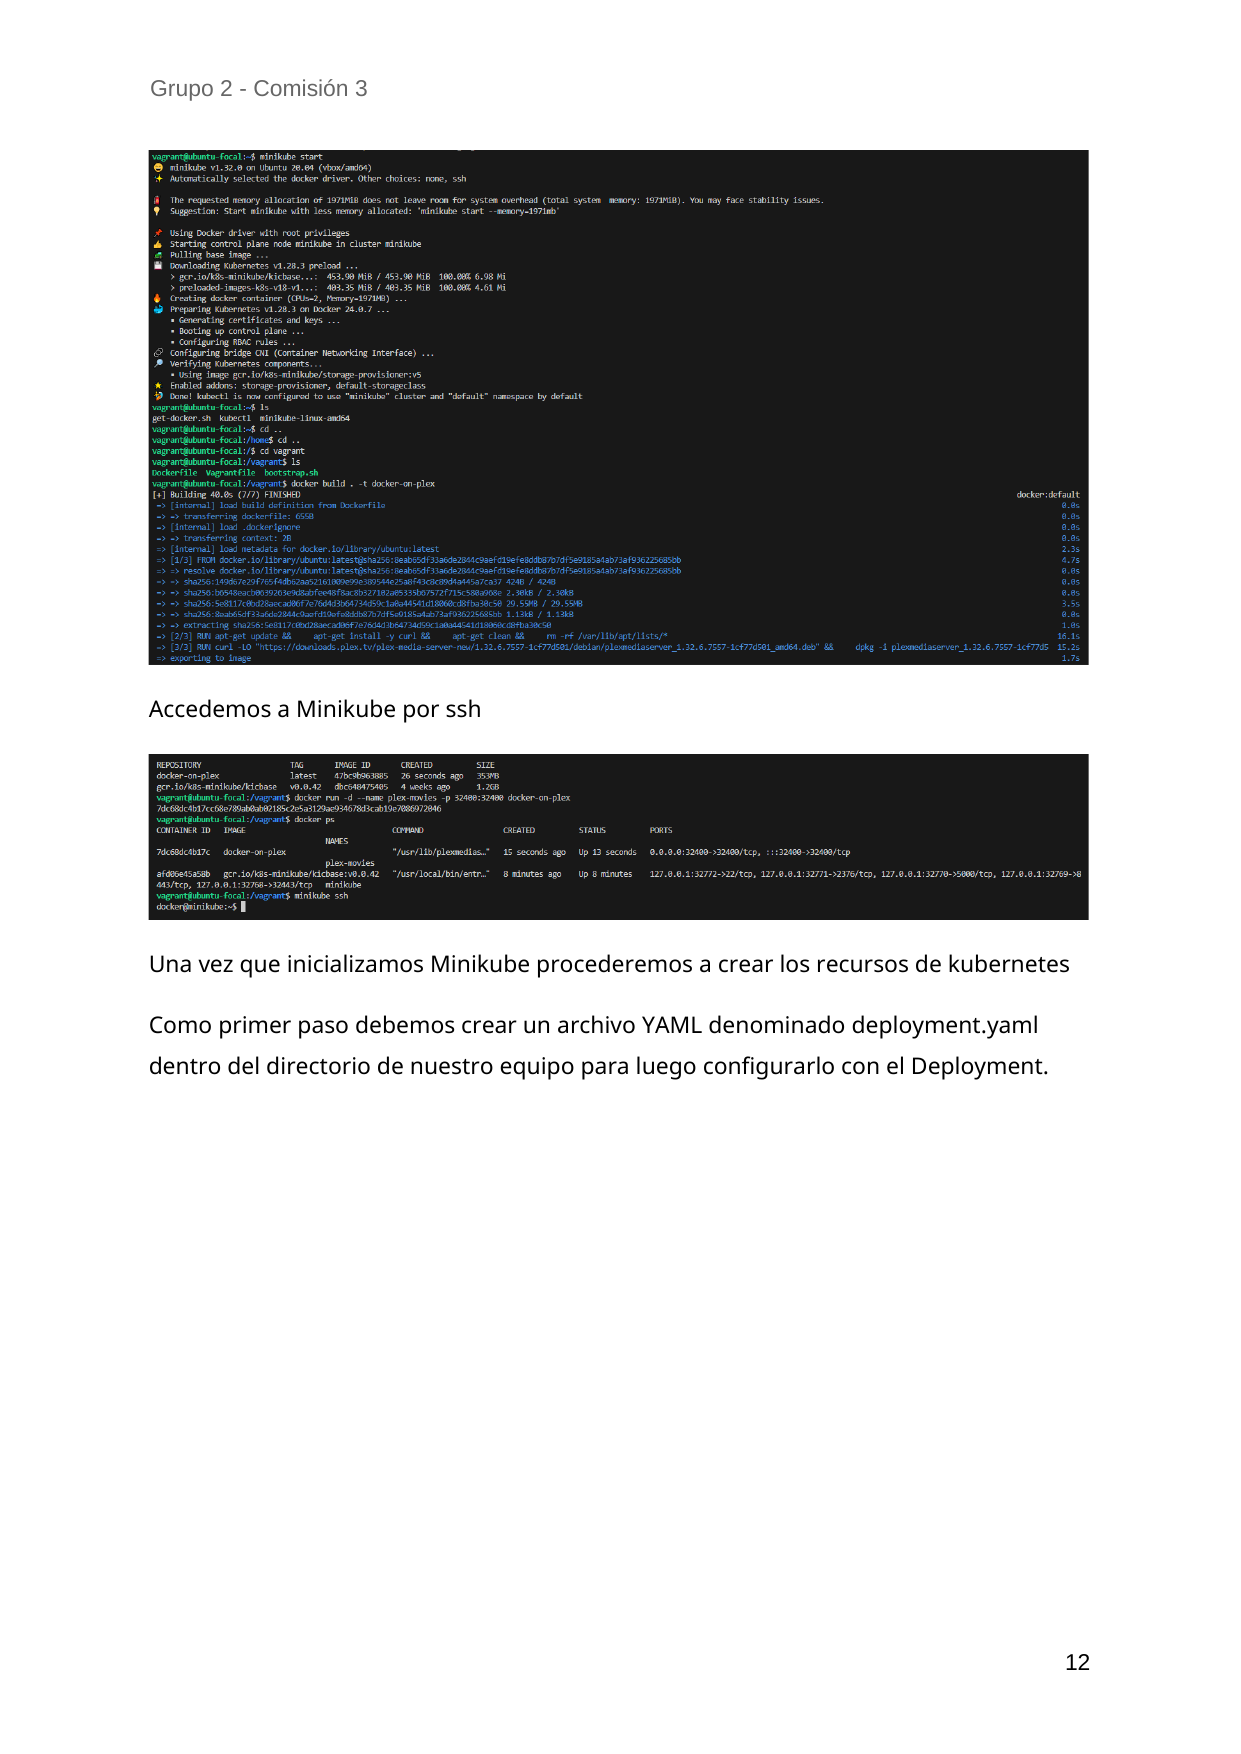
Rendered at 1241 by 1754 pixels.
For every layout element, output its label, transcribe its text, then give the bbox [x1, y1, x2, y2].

picture [148, 150, 1089, 665]
picture [148, 754, 1089, 920]
text Como primer paso debemos crear un archivo YAML denominado deployment.yaml dentro del directorio de nuestro equipo para luego configurarlo con el Deployment. [148, 1009, 1092, 1081]
text Una vez que inicializamos Minikube procederemos a crear los recursos de kubernetes [148, 948, 1092, 979]
text Accedemos a Minikube por ssh [148, 693, 1092, 724]
